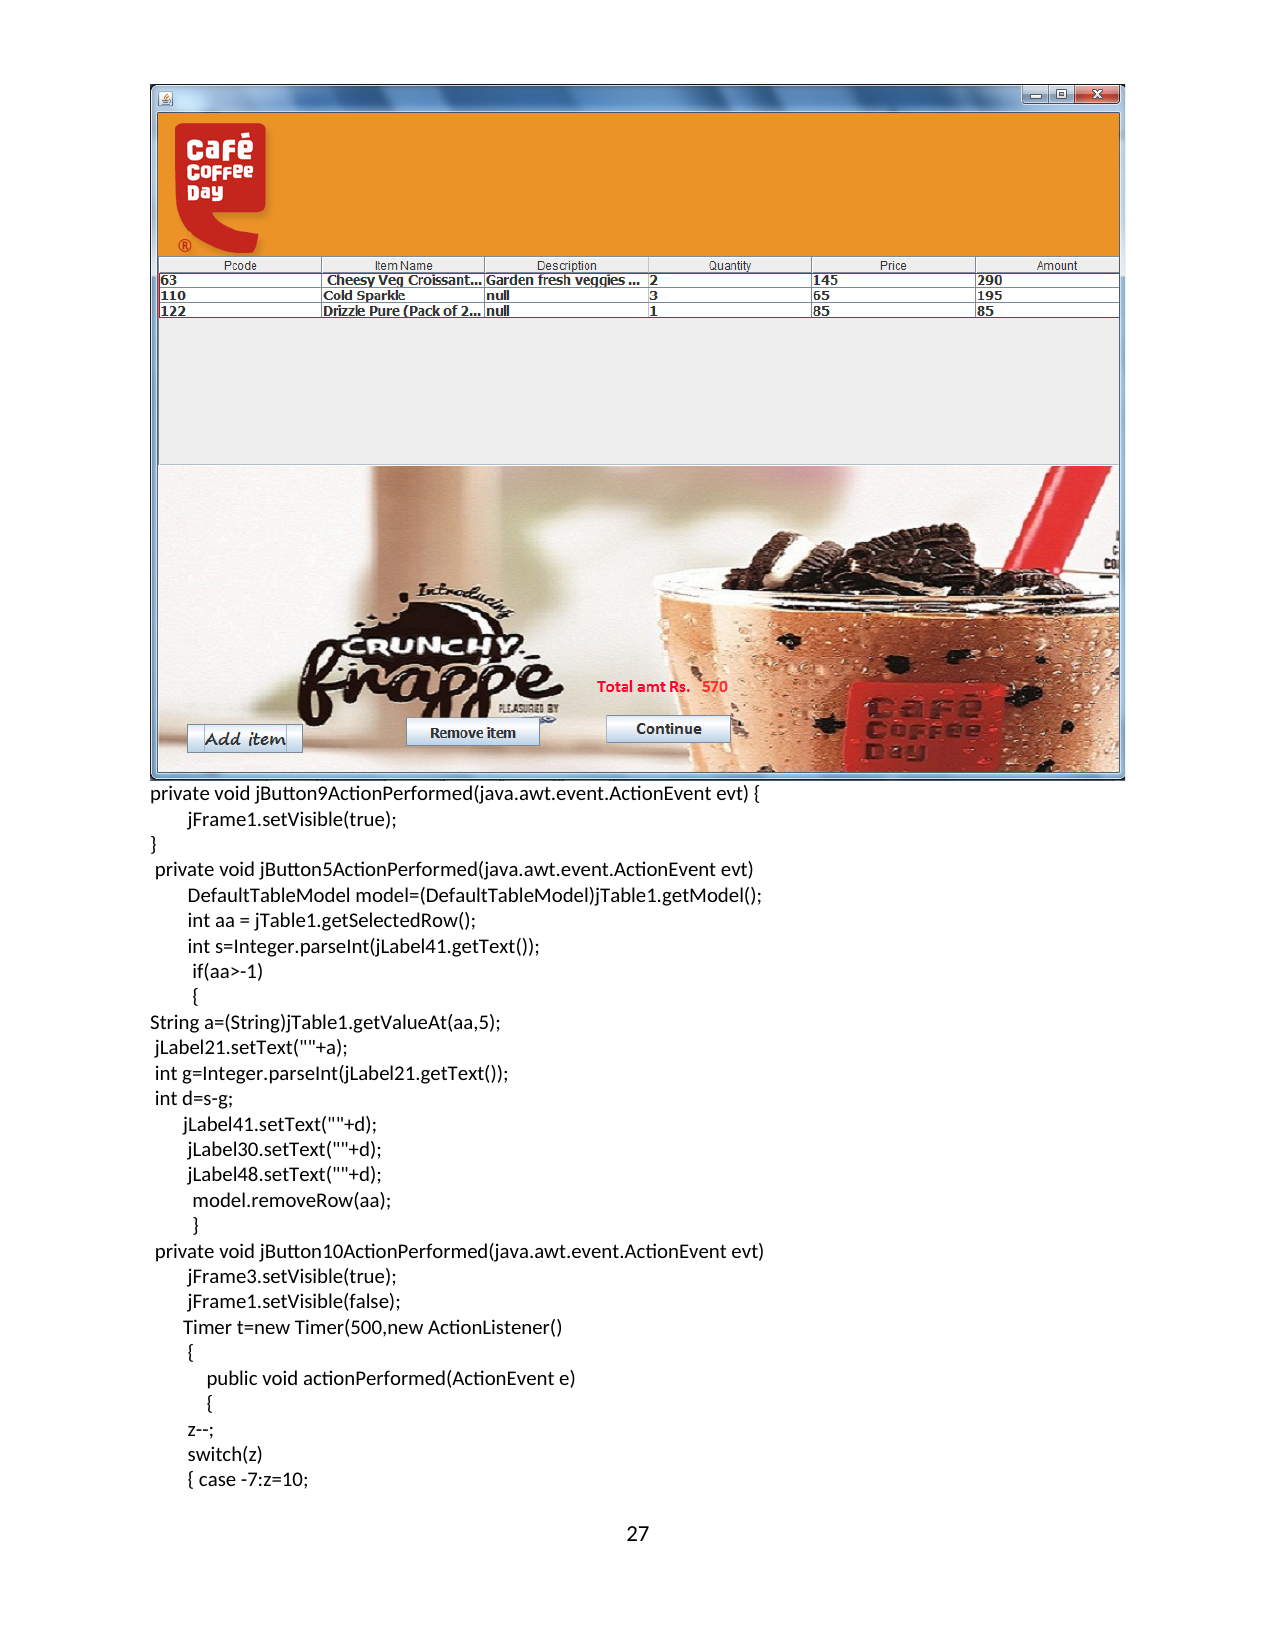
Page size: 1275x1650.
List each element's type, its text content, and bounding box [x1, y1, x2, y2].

text jFrame1.setVisible(false); [150, 1289, 1125, 1314]
text Timer t=new Timer(500,new ActionListener() [150, 1314, 1125, 1339]
text int d=s-g; [150, 1085, 1125, 1111]
text private void jButton9ActionPerformed(java.awt.event.ActionEvent evt) { [150, 781, 1125, 806]
text public void actionPerformed(ActionEvent e) [150, 1365, 1125, 1390]
text jFrame1.setVisible(true); [150, 806, 1125, 831]
text switch(z) [150, 1441, 1125, 1467]
text jLabel48.setText(""+d); [150, 1162, 1125, 1187]
text String a=(String)jTable1.getValueAt(aa,5); [150, 1009, 1125, 1034]
text private void jButton10ActionPerformed(java.awt.event.ActionEvent evt) [150, 1238, 1125, 1263]
text { [150, 1390, 1125, 1416]
text } [150, 831, 1125, 857]
text DefaultTableModel model=(DefaultTableModel)jTable1.getModel(); [150, 882, 1125, 907]
text int aa = jTable1.getSelectedRow(); [150, 907, 1125, 933]
text jFrame3.setVisible(true); [150, 1263, 1125, 1289]
text if(aa>-1) [150, 958, 1125, 984]
text { [150, 1339, 1125, 1365]
text jLabel30.setText(""+d); [150, 1136, 1125, 1162]
text } [150, 1212, 1125, 1238]
text { case -7:z=10; [150, 1467, 1125, 1492]
text jLabel41.setText(""+d); [150, 1111, 1125, 1136]
picture [150, 84, 1125, 781]
text int g=Integer.parseInt(jLabel21.getText()); [150, 1060, 1125, 1085]
text int s=Integer.parseInt(jLabel41.getText()); [150, 933, 1125, 958]
text z--; [150, 1416, 1125, 1441]
text private void jButton5ActionPerformed(java.awt.event.ActionEvent evt) [150, 857, 1125, 882]
text { [150, 984, 1125, 1009]
text jLabel21.setText(""+a); [150, 1034, 1125, 1060]
text model.removeRow(aa); [150, 1187, 1125, 1212]
